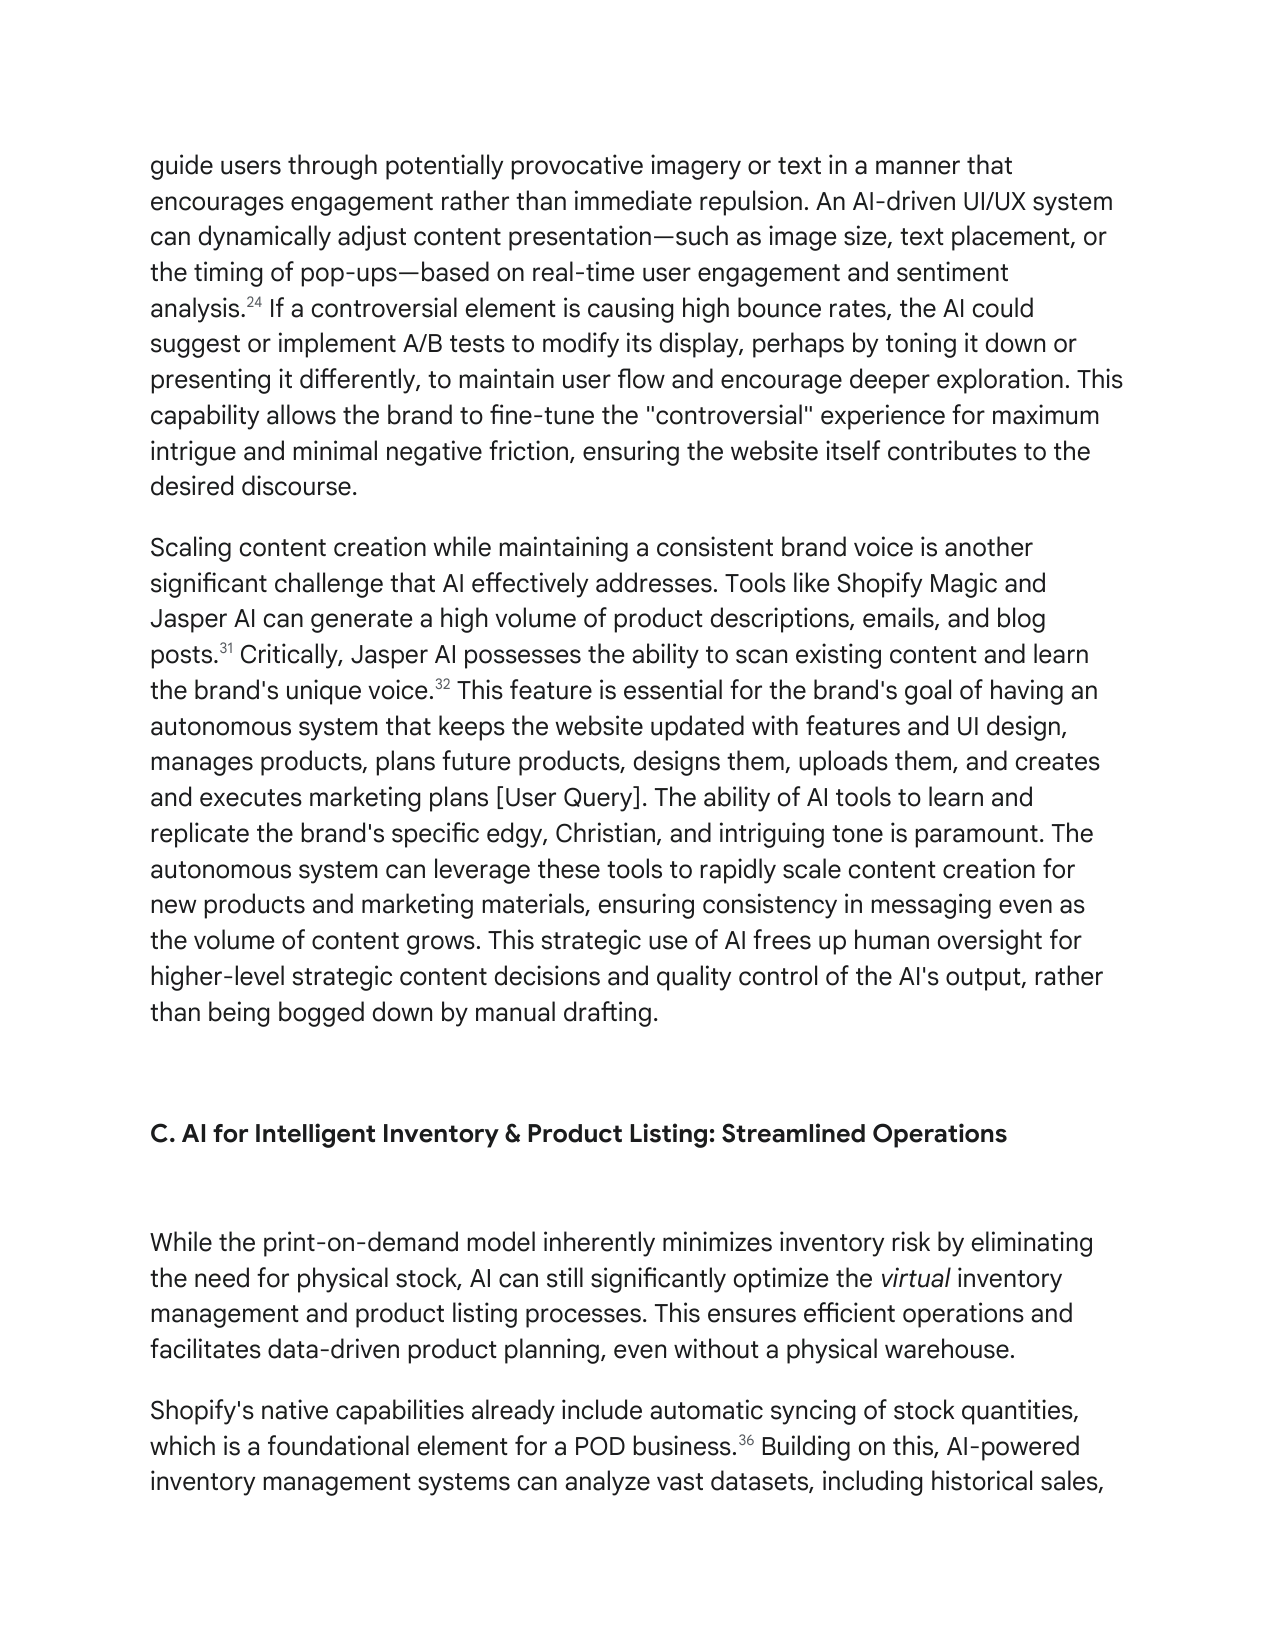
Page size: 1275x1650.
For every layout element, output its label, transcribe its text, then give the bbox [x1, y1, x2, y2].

subtitle C. AI for Intelligent Inventory & Product Listing: Streamlined Operations [150, 1118, 1125, 1149]
text Scaling content creation while maintaining a consistent brand voice is another significant challenge that AI effectively addresses. Tools like Shopify Magic and Jasper AI can generate a high volume of product descriptions, emails, and blog posts.31 Critically, Jasper AI possesses the ability to scan existing content and learn the brand's unique voice.32 This feature is essential for the brand's goal of having an autonomous system that keeps the website updated with features and UI design, manages products, plans future products, designs them, uploads them, and creates and executes marketing plans [User Query]. The ability of AI tools to learn and replicate the brand's specific edgy, Christian, and intriguing tone is paramount. The autonomous system can leverage these tools to rapidly scale content creation for new products and marketing materials, ensuring consistency in messaging even as the volume of content grows. This strategic use of AI frees up human oversight for higher-level strategic content decisions and quality control of the AI's output, rather than being bogged down by manual drafting. [150, 532, 1125, 1028]
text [150, 150, 1125, 503]
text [150, 1395, 1125, 1498]
text While the print-on-demand model inherently minimizes inventory risk by eliminating the need for physical stock, AI can still significantly optimize the virtual inventory management and product listing processes. This ensures efficient operations and facilitates data-driven product planning, even without a physical warehouse. [150, 1227, 1125, 1366]
